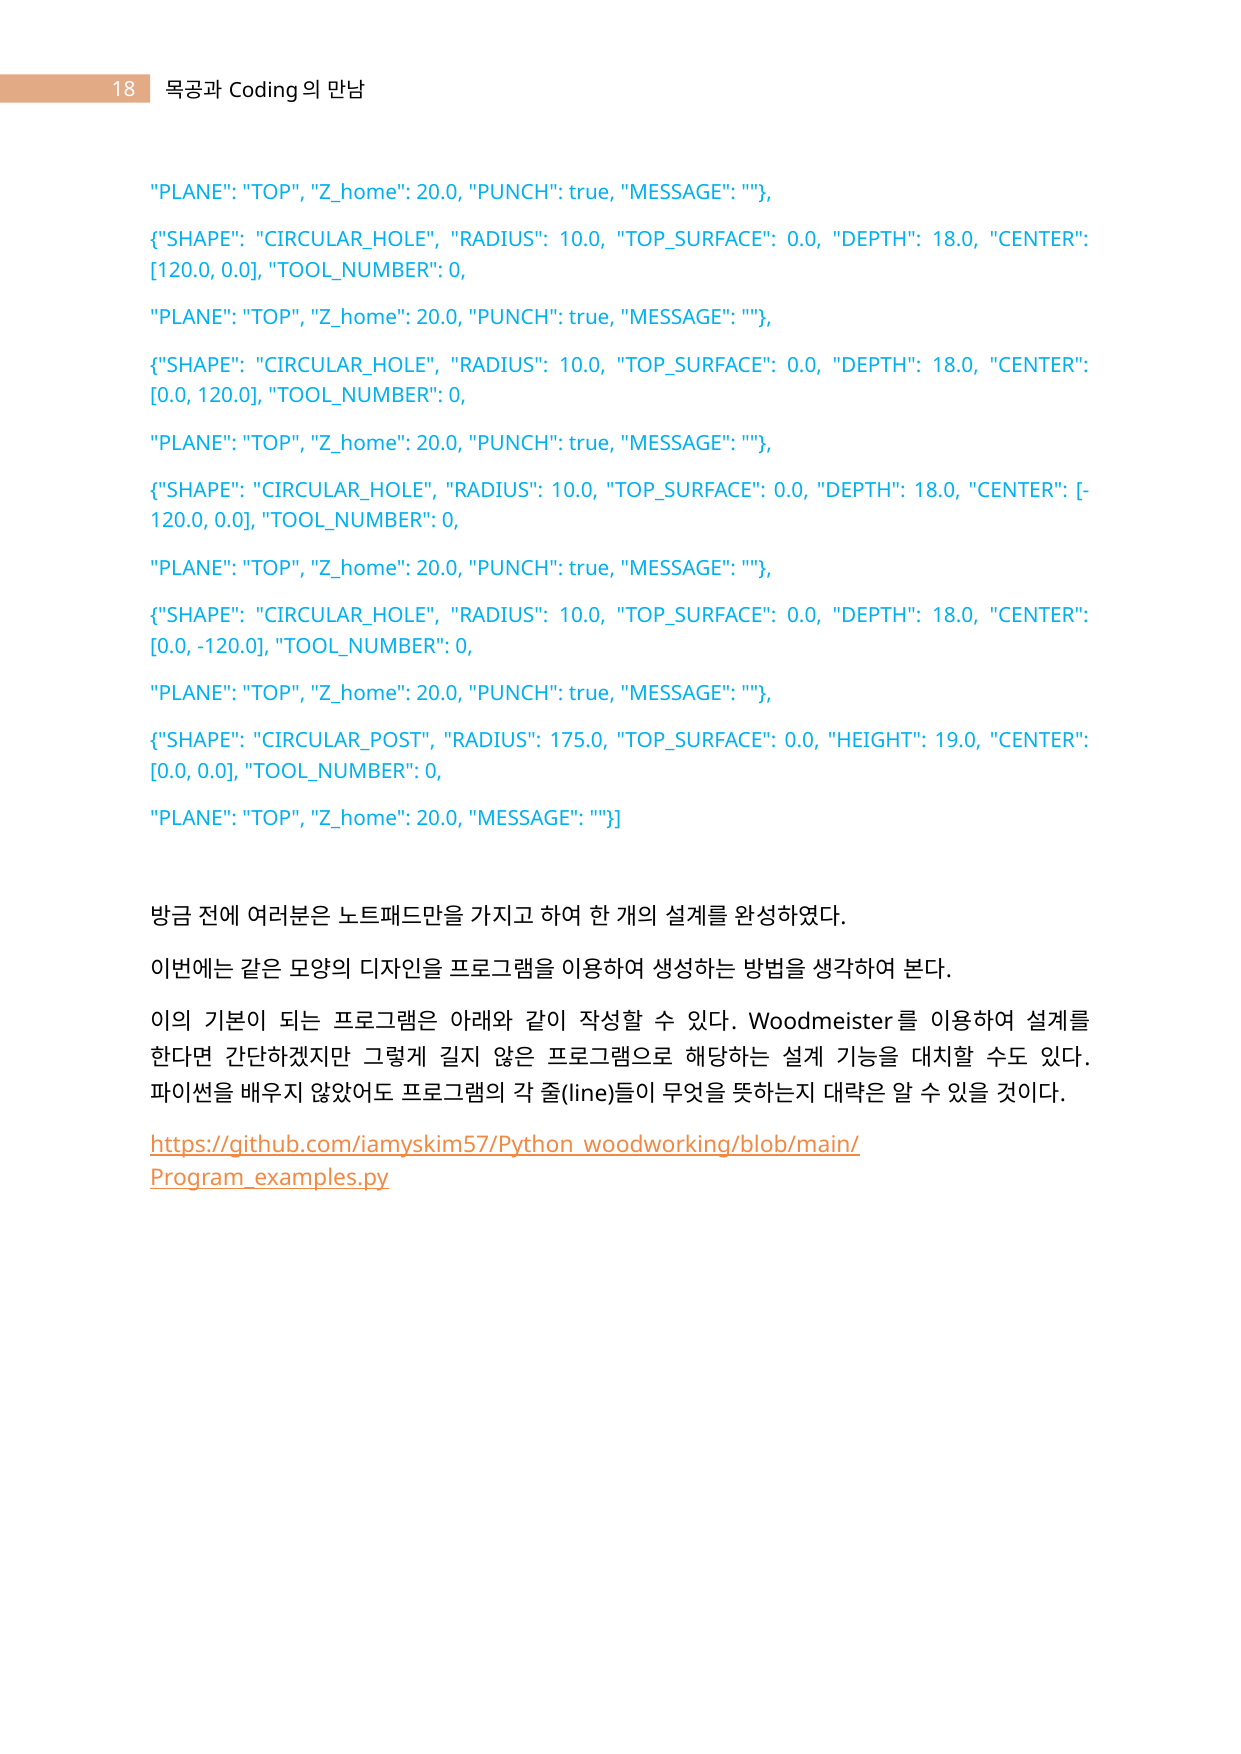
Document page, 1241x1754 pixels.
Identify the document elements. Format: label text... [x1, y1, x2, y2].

text "PLANE": "TOP", "Z_home": 20.0, "PUNCH": true, "MESSAGE": ""}, [150, 678, 1090, 706]
text "PLANE": "TOP", "Z_home": 20.0, "MESSAGE": ""}] [150, 803, 1090, 832]
text {"SHAPE": "CIRCULAR_HOLE", "RADIUS": 10.0, "TOP_SURFACE": 0.0, "DEPTH": 18.0, "CENTER": [0.0, -120.0], "TOOL_NUMBER": 0, [150, 600, 1090, 659]
text "PLANE": "TOP", "Z_home": 20.0, "PUNCH": true, "MESSAGE": ""}, [150, 553, 1090, 581]
text "PLANE": "TOP", "Z_home": 20.0, "PUNCH": true, "MESSAGE": ""}, [150, 177, 1090, 206]
text {"SHAPE": "CIRCULAR_HOLE", "RADIUS": 10.0, "TOP_SURFACE": 0.0, "DEPTH": 18.0, "CENTER": [-120.0, 0.0], "TOOL_NUMBER": 0, [150, 475, 1090, 534]
text {"SHAPE": "CIRCULAR_HOLE", "RADIUS": 10.0, "TOP_SURFACE": 0.0, "DEPTH": 18.0, "CENTER": [120.0, 0.0], "TOOL_NUMBER": 0, [150, 224, 1090, 283]
text "PLANE": "TOP", "Z_home": 20.0, "PUNCH": true, "MESSAGE": ""}, [150, 428, 1090, 456]
text 이의 기본이 되는 프로그램은 아래와 같이 작성할 수 있다. Woodmeister를 이용하여 설계를 한다면 간단하겠지만 그렇게 길지 않은 프로그램으로 해당하는 설계 기능을 대치할 수도 있다. 파이썬을 배우지 않았어도 프로그램의 각 줄(line)들이 무엇을 뜻하는지 대략은 알 수 있을 것이다. [150, 1003, 1090, 1108]
text 방금 전에 여러분은 노트패드만을 가지고 하여 한 개의 설계를 완성하였다. [150, 898, 1090, 931]
text "PLANE": "TOP", "Z_home": 20.0, "PUNCH": true, "MESSAGE": ""}, [150, 302, 1090, 331]
text {"SHAPE": "CIRCULAR_POST", "RADIUS": 175.0, "TOP_SURFACE": 0.0, "HEIGHT": 19.0, "CENTER": [0.0, 0.0], "TOOL_NUMBER": 0, [150, 725, 1090, 784]
text https://github.com/iamyskim57/Python_woodworking/blob/main/Program_examples.py [150, 1127, 1090, 1192]
text {"SHAPE": "CIRCULAR_HOLE", "RADIUS": 10.0, "TOP_SURFACE": 0.0, "DEPTH": 18.0, "CENTER": [0.0, 120.0], "TOOL_NUMBER": 0, [150, 350, 1090, 409]
text 이번에는 같은 모양의 디자인을 프로그램을 이용하여 생성하는 방법을 생각하여 본다. [150, 950, 1090, 984]
